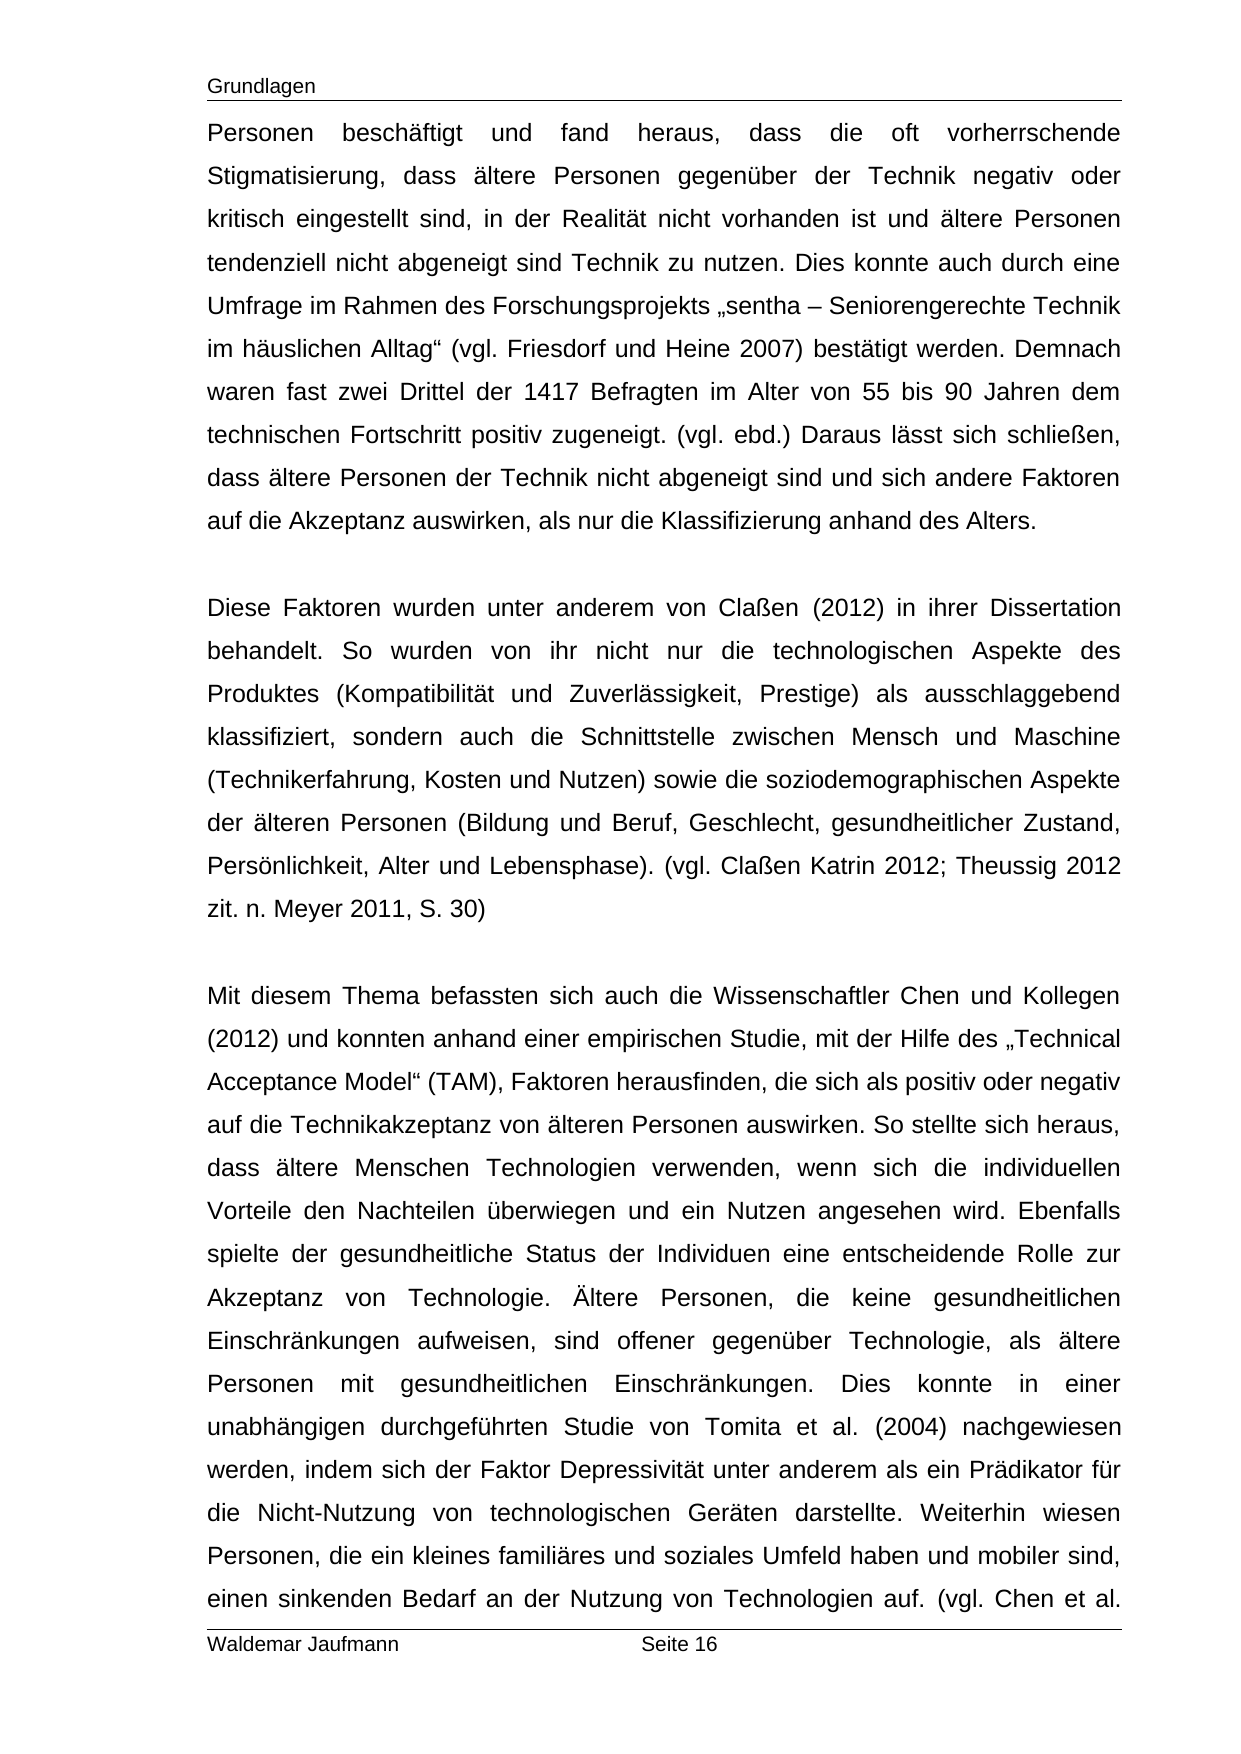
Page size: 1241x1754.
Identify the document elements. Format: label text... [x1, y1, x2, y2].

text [207, 981, 1122, 1613]
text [207, 118, 1122, 535]
text Diese Faktoren wurden unter anderem von Claßen (2012) in ihrer Dissertation behandelt. So wurden von ihr nicht nur die technologischen Aspekte des Produktes (Kompatibilität und Zuverlässigkeit, Prestige) als ausschlaggebend klassifiziert, sondern auch die Schnittstelle zwischen Mensch und Maschine (Technikerfahrung, Kosten und Nutzen) sowie die soziodemographischen Aspekte der älteren Personen (Bildung und Beruf, Geschlecht, gesundheitlicher Zustand, Persönlichkeit, Alter und Lebensphase). (vgl. Claßen Katrin 2012; Theussig 2012 zit. n. Meyer 2011, S. 30) [207, 592, 1122, 923]
